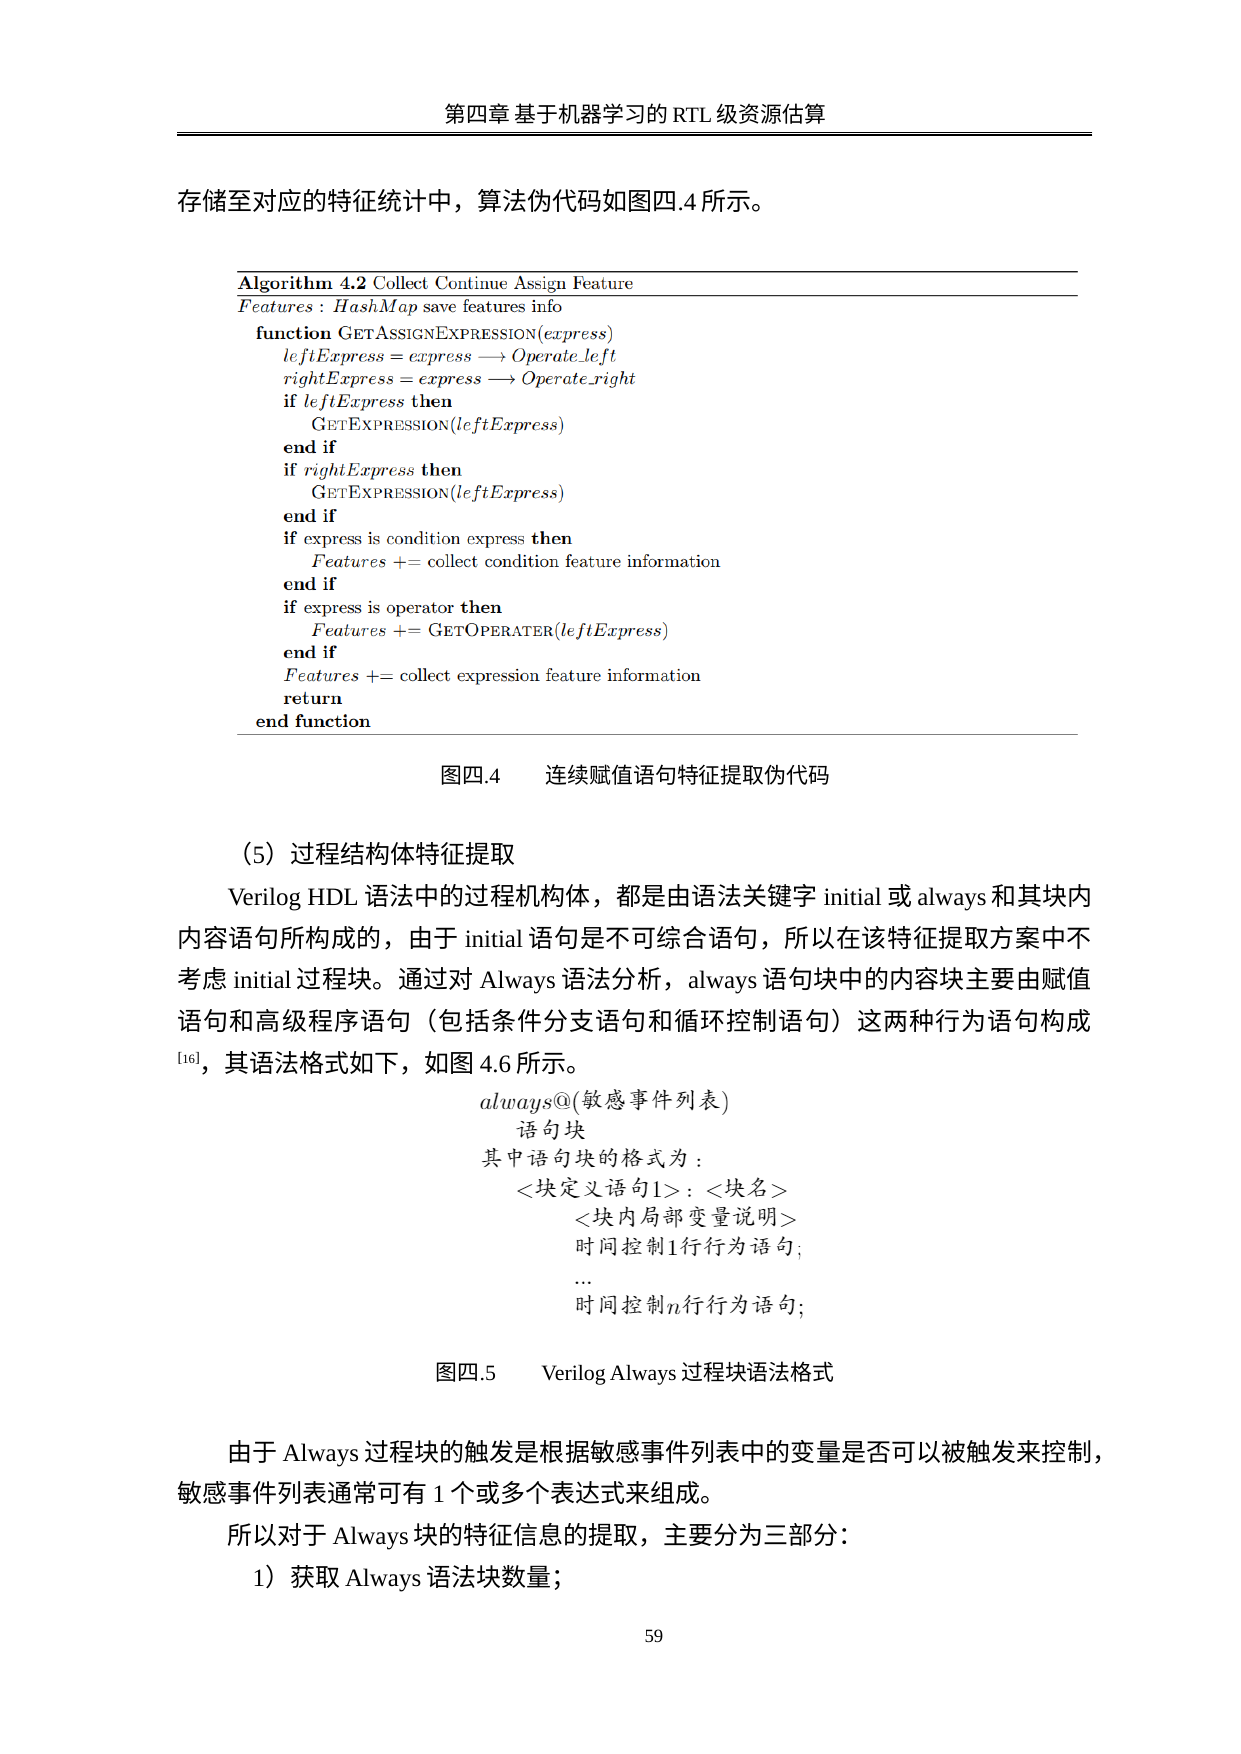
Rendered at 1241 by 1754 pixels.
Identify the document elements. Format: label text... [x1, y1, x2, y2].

text 由于Always过程块的触发是根据敏感事件列表中的变量是否可以被触发来控制，敏感事件列表通常可有1个或多个表达式来组成。 [177, 1428, 1092, 1511]
picture [459, 1080, 835, 1343]
text Verilog HDL语法中的过程机构体，都是由语法关键字initial或always和其块内内容语句所构成的，由于initial语句是不可综合语句，所以在该特征提取方案中不考虑initial过程块。通过对Always语法分析，always语句块中的内容块主要由赋值语句和高级程序语句（包括条件分支语句和循环控制语句）这两种行为语句构成[16]，其语法格式如下，如图4.6所示。 [177, 872, 1092, 1081]
text 连续赋值语句特征提取伪代码 [177, 758, 1092, 790]
text Verilog Always过程块语法格式 [177, 1355, 1092, 1387]
list 获取Always语法块数量； [227, 1553, 1092, 1594]
text 所以对于Always块的特征信息的提取，主要分为三部分： [177, 1511, 1092, 1553]
picture [227, 260, 1091, 746]
text （5）过程结构体特征提取 [177, 831, 1092, 872]
